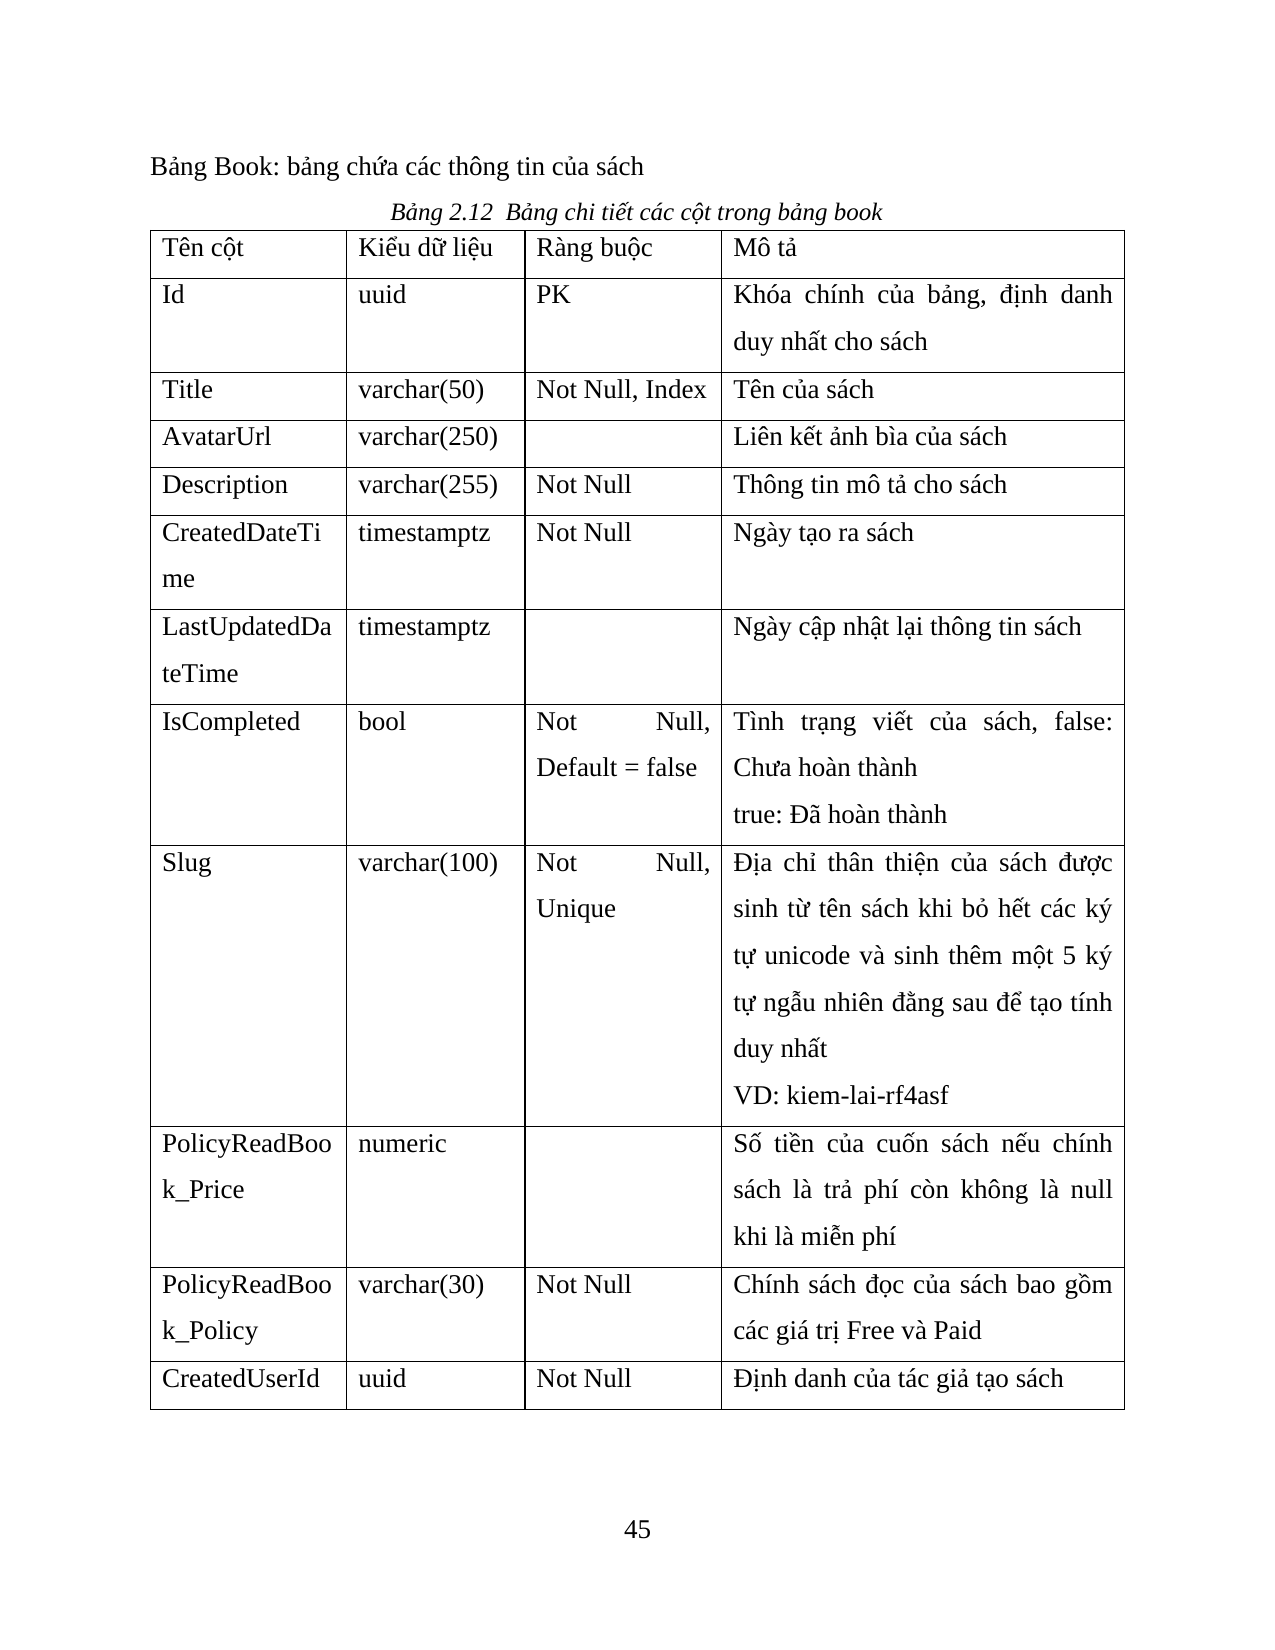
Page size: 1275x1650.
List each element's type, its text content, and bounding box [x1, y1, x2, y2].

table_cell AvatarUrl [151, 421, 346, 467]
table_cell Not Null [526, 468, 721, 515]
table_cell Khóa chính của bảng, định danh duy nhất cho sách [722, 279, 1124, 372]
table_cell Not Null, Index [526, 373, 721, 419]
table_cell Not Null [526, 1362, 721, 1409]
table_cell PolicyReadBook_Price [151, 1127, 346, 1267]
table_cell PolicyReadBook_Policy [151, 1268, 346, 1361]
table_header Ràng buộc [526, 231, 721, 277]
table_cell Định danh của tác giả tạo sách [722, 1362, 1124, 1409]
table_header Mô tả [722, 231, 1124, 277]
table_cell Description [151, 468, 346, 515]
table_cell Thông tin mô tả cho sách [722, 468, 1124, 515]
table_cell Liên kết ảnh bìa của sách [722, 421, 1124, 467]
table_cell Tên của sách [722, 373, 1124, 419]
table_cell varchar(255) [347, 468, 524, 515]
table_cell Tình trạng viết của sách, false: Chưa hoàn thành true: Đã hoàn thành [722, 705, 1124, 845]
table_cell Not Null [526, 1268, 721, 1361]
table_cell Id [151, 279, 346, 372]
table_cell Not Null [526, 516, 721, 609]
table_cell timestamptz [347, 610, 524, 704]
table_cell Ngày cập nhật lại thông tin sách [722, 610, 1124, 704]
table_cell Chính sách đọc của sách bao gồm các giá trị Free và Paid [722, 1268, 1124, 1361]
text Bảng Book: bảng chứa các thông tin của sách [150, 150, 1125, 181]
table_cell uuid [347, 279, 524, 372]
table_cell varchar(30) [347, 1268, 524, 1361]
table_cell uuid [347, 1362, 524, 1409]
table_cell [526, 1127, 721, 1267]
table_cell CreatedUserId [151, 1362, 346, 1409]
table_cell IsCompleted [151, 705, 346, 845]
text Bảng 2.12 Bảng chi tiết các cột trong bảng book [150, 197, 1125, 225]
table_cell CreatedDateTime [151, 516, 346, 609]
table_cell Not Null, Default = false [526, 705, 721, 845]
table_cell Not Null, Unique [526, 846, 721, 1126]
table_cell [526, 421, 721, 467]
table_cell LastUpdatedDateTime [151, 610, 346, 704]
table_header Kiểu dữ liệu [347, 231, 524, 277]
table_cell varchar(50) [347, 373, 524, 419]
table_cell Slug [151, 846, 346, 1126]
table_cell bool [347, 705, 524, 845]
table_cell numeric [347, 1127, 524, 1267]
table_cell varchar(250) [347, 421, 524, 467]
table_cell Địa chỉ thân thiện của sách được sinh từ tên sách khi bỏ hết các ký tự unicode và sinh thêm một 5 ký tự ngẫu nhiên đằng sau để tạo tính duy nhất VD: kiem-lai-rf4asf [722, 846, 1124, 1126]
table_cell PK [526, 279, 721, 372]
table_cell [526, 610, 721, 704]
table_cell Title [151, 373, 346, 419]
table_cell Ngày tạo ra sách [722, 516, 1124, 609]
table_header Tên cột [151, 231, 346, 277]
table_cell Số tiền của cuốn sách nếu chính sách là trả phí còn không là null khi là miễn phí [722, 1127, 1124, 1267]
table_cell varchar(100) [347, 846, 524, 1126]
table_cell timestamptz [347, 516, 524, 609]
